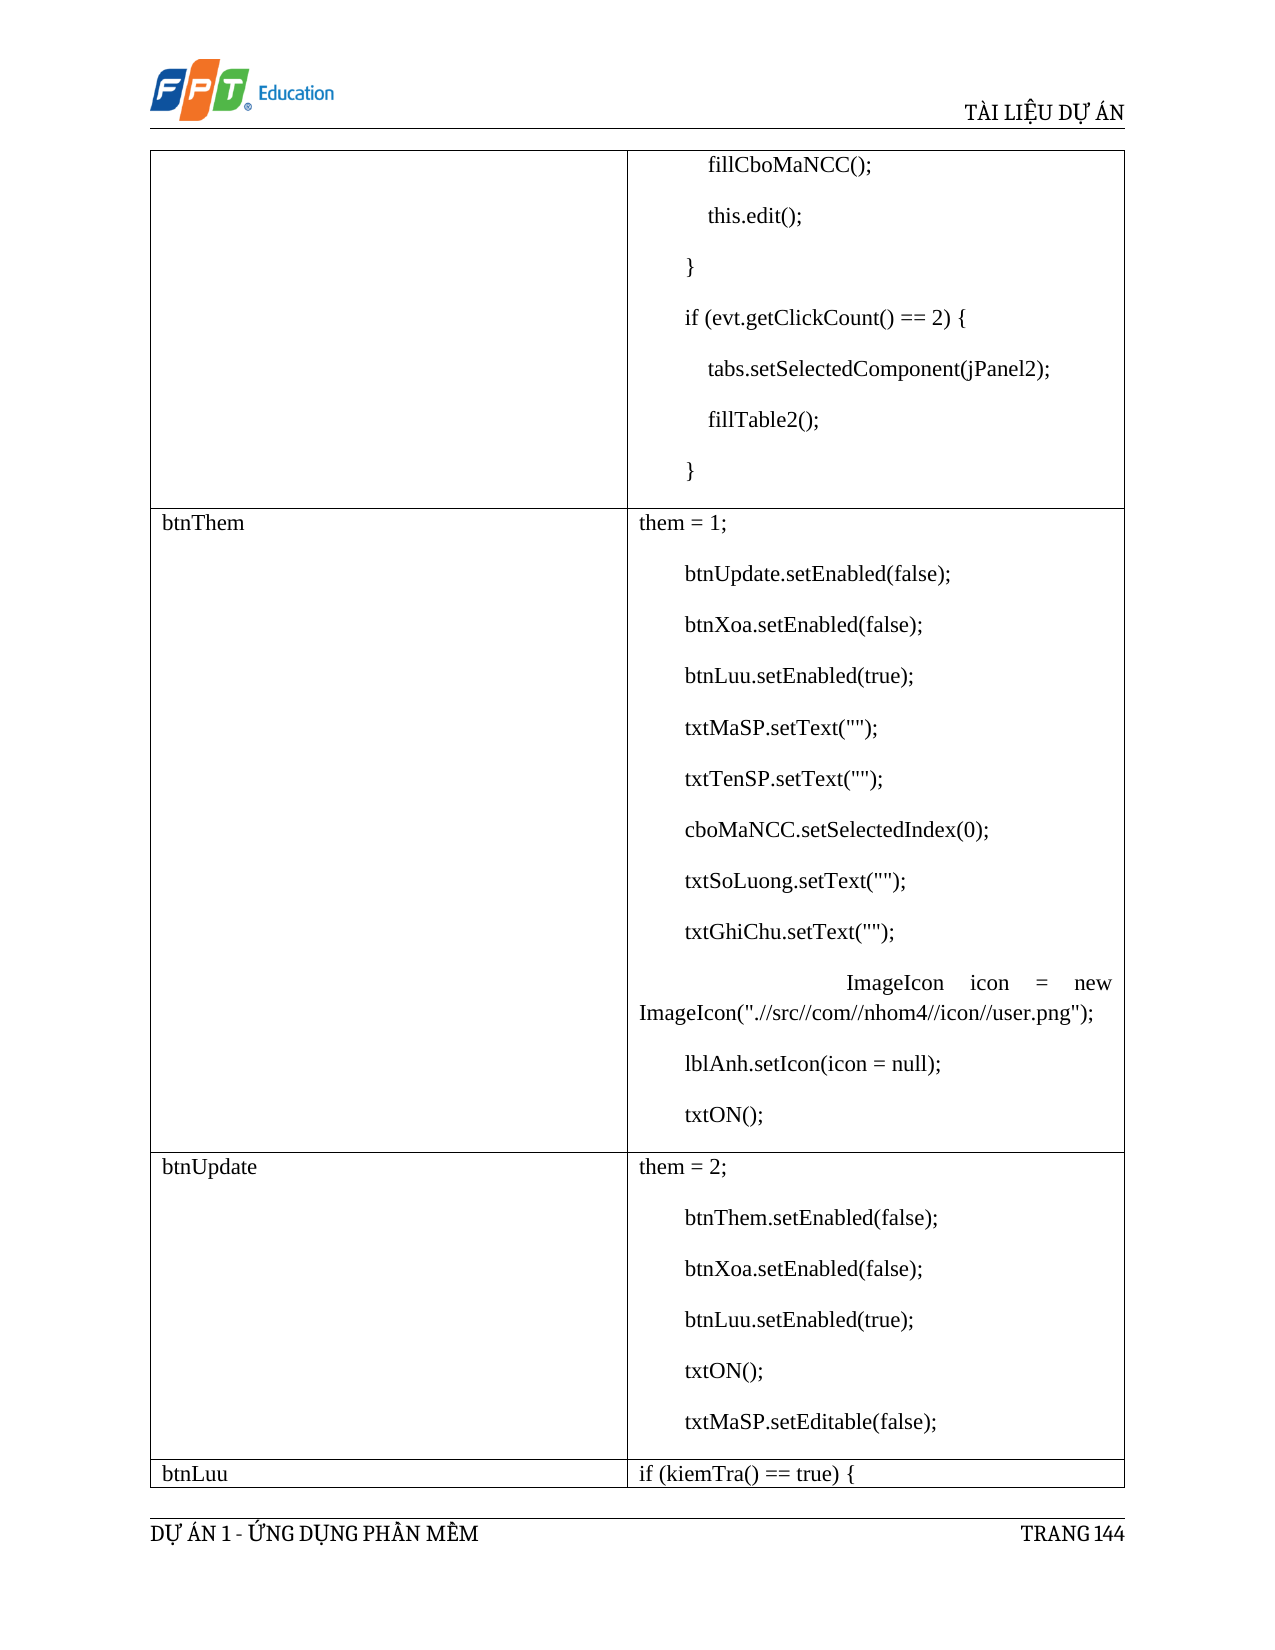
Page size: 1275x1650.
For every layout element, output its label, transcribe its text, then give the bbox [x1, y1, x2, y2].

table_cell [628, 151, 1124, 508]
picture [150, 59, 336, 121]
table_cell btnThem [151, 509, 627, 1152]
table_cell them = 1; btnUpdate.setEnabled(false); btnXoa.setEnabled(false); btnLuu.setEnabled(true); txtMaSP.setText(""); txtTenSP.setText(""); cboMaNCC.setSelectedIndex(0); txtSoLuong.setText(""); txtGhiChu.setText(""); ImageIcon icon = new ImageIcon(".//src//com//nhom4//icon//user.png"); lblAnh.setIcon(icon = null); txtON(); [628, 509, 1124, 1152]
table_cell btnLuu [151, 1460, 627, 1487]
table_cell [151, 151, 627, 508]
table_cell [628, 1460, 1124, 1487]
table_cell them = 2; btnThem.setEnabled(false); btnXoa.setEnabled(false); btnLuu.setEnabled(true); txtON(); txtMaSP.setEditable(false); [628, 1153, 1124, 1459]
table_cell btnUpdate [151, 1153, 627, 1459]
